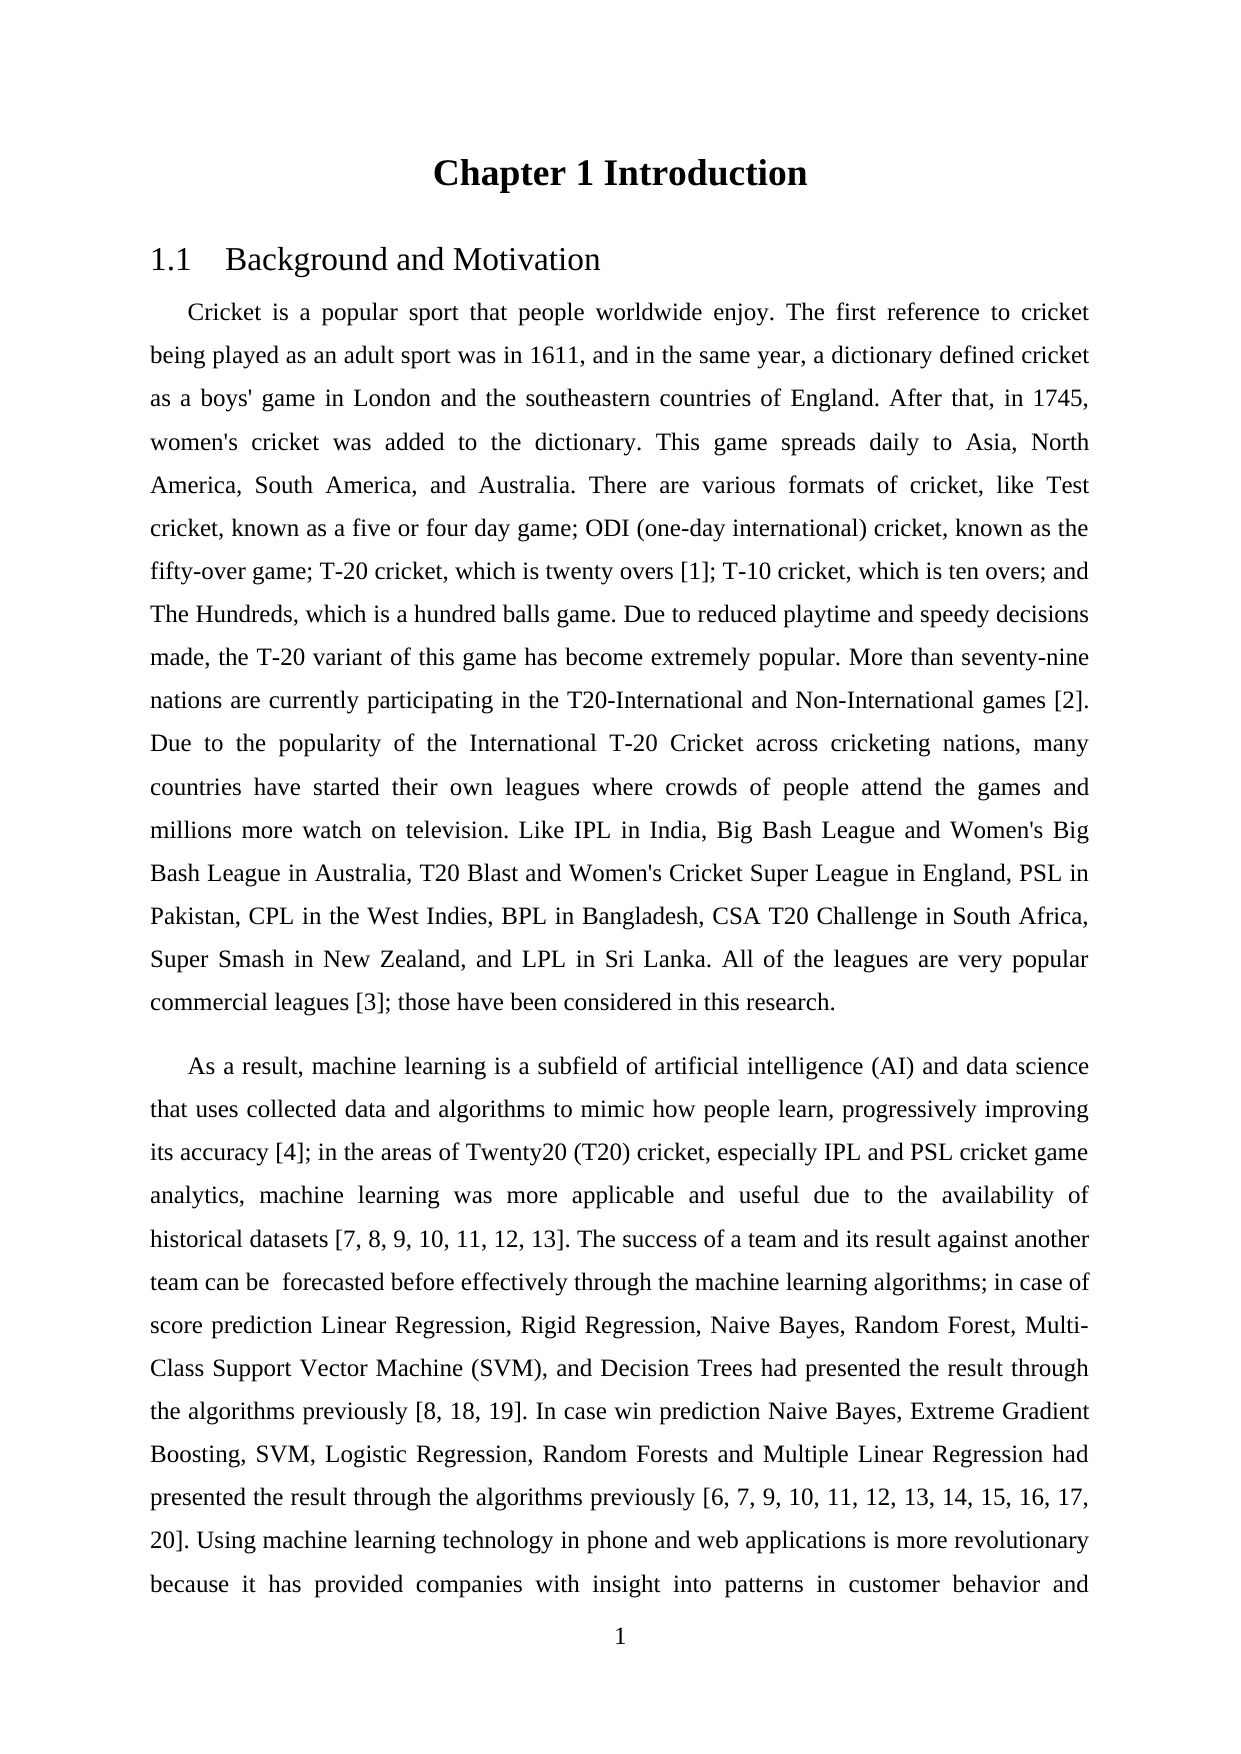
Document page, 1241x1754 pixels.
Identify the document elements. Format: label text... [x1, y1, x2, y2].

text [150, 1051, 1090, 1597]
subtitle Chapter 1 Introduction [150, 150, 1090, 193]
subtitle Background and Motivation [150, 240, 1090, 278]
text Cricket is a popular sport that people worldwide enjoy. The first reference to cricket being played as an adult sport was in 1611, and in the same year, a dictionary defined cricket as a boys' game in London and the southeastern countries of England. After that, in 1745, women's cricket was added to the dictionary. This game spreads daily to Asia, North America, South America, and Australia. There are various formats of cricket, like Test cricket, known as a five or four day game; ODI (one-day international) cricket, known as the fifty-over game; T-20 cricket, which is twenty overs [1]; T-10 cricket, which is ten overs; and The Hundreds, which is a hundred balls game. Due to reduced playtime and speedy decisions made, the T-20 variant of this game has become extremely popular. More than seventy-nine nations are currently participating in the T20-International and Non-International games [2]. Due to the popularity of the International T-20 Cricket across cricketing nations, many countries have started their own leagues where crowds of people attend the games and millions more watch on television. Like IPL in India, Big Bash League and Women's Big Bash League in Australia, T20 Blast and Women's Cricket Super League in England, PSL in Pakistan, CPL in the West Indies, BPL in Bangladesh, CSA T20 Challenge in South Africa, Super Smash in New Zealand, and LPL in Sri Lanka. All of the leagues are very popular commercial leagues [3]; those have been considered in this research. [150, 297, 1090, 1016]
